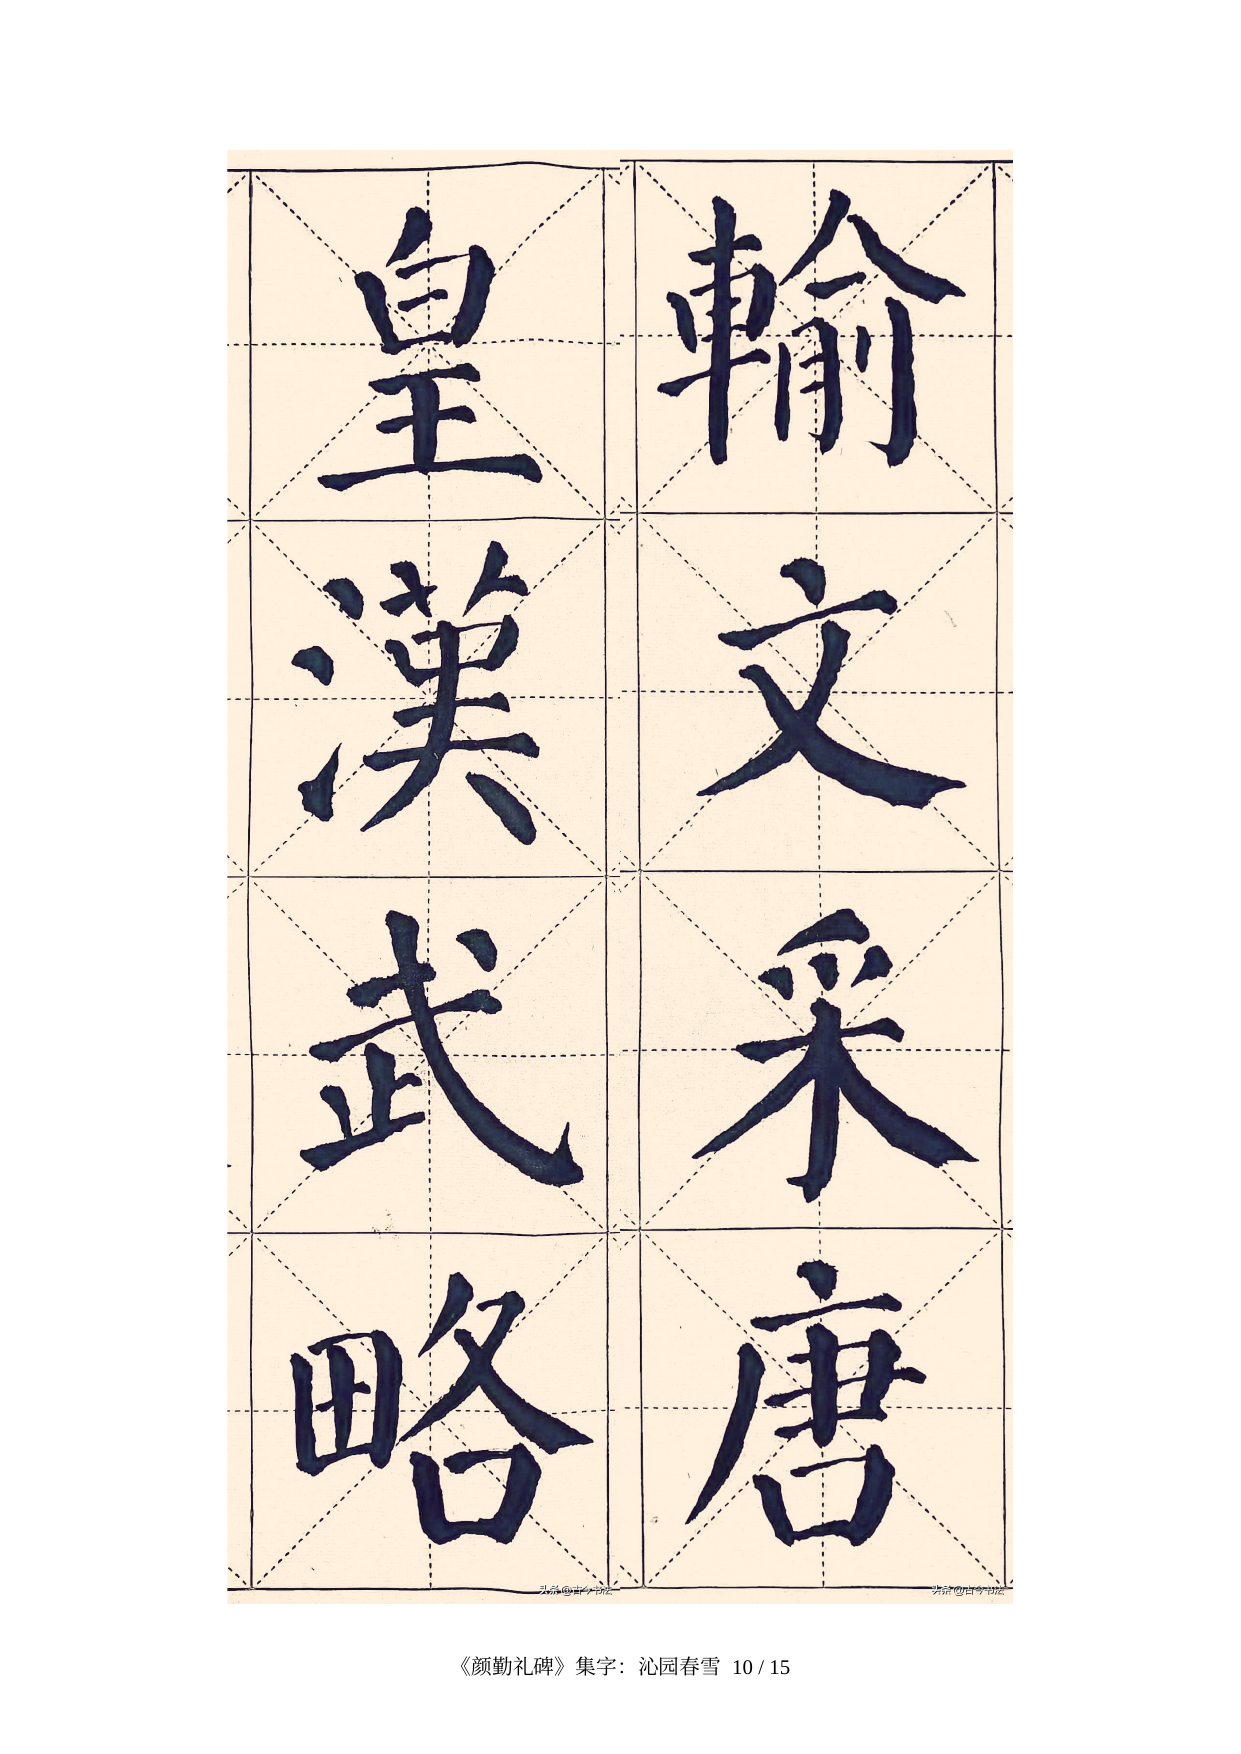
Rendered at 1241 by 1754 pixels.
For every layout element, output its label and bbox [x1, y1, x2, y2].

picture [227, 150, 1013, 1604]
